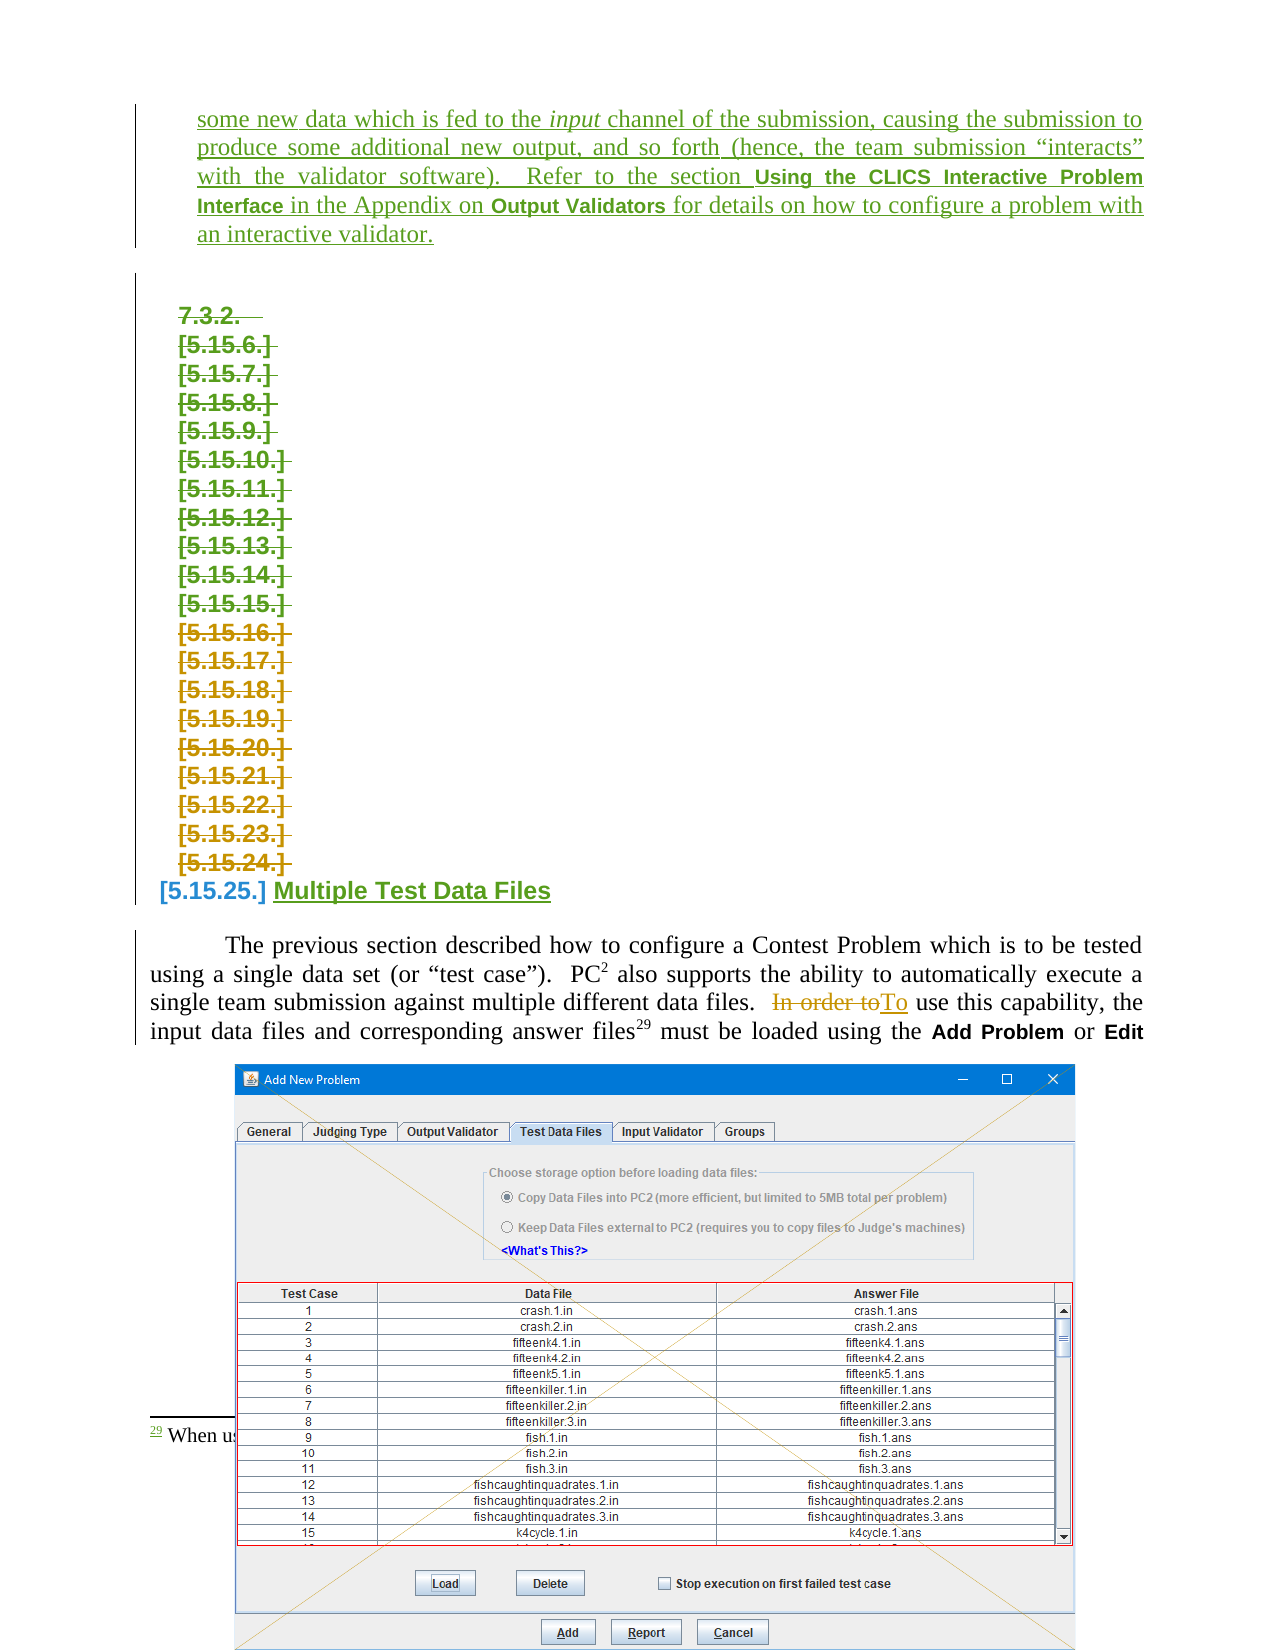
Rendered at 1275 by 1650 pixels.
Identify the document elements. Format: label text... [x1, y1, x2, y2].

picture [236, 1064, 1074, 1356]
picture [237, 1359, 1073, 1650]
text The previous section described how to configure a Contest Problem which is to be tested using a single data set (or “test case”). PC2 also supports the ability to automatically execute a single team submission against multiple different data files. use this capability, the input data files and corresponding answer files must be loaded using the Add Problem or Edit Problem screen’s Test Data Files tab, shown below with a set of input data and answer files already loaded: [150, 930, 1144, 1045]
picture [234, 1066, 653, 1649]
list Multiple Test Data Files [159, 876, 1143, 905]
picture [656, 1066, 1075, 1649]
